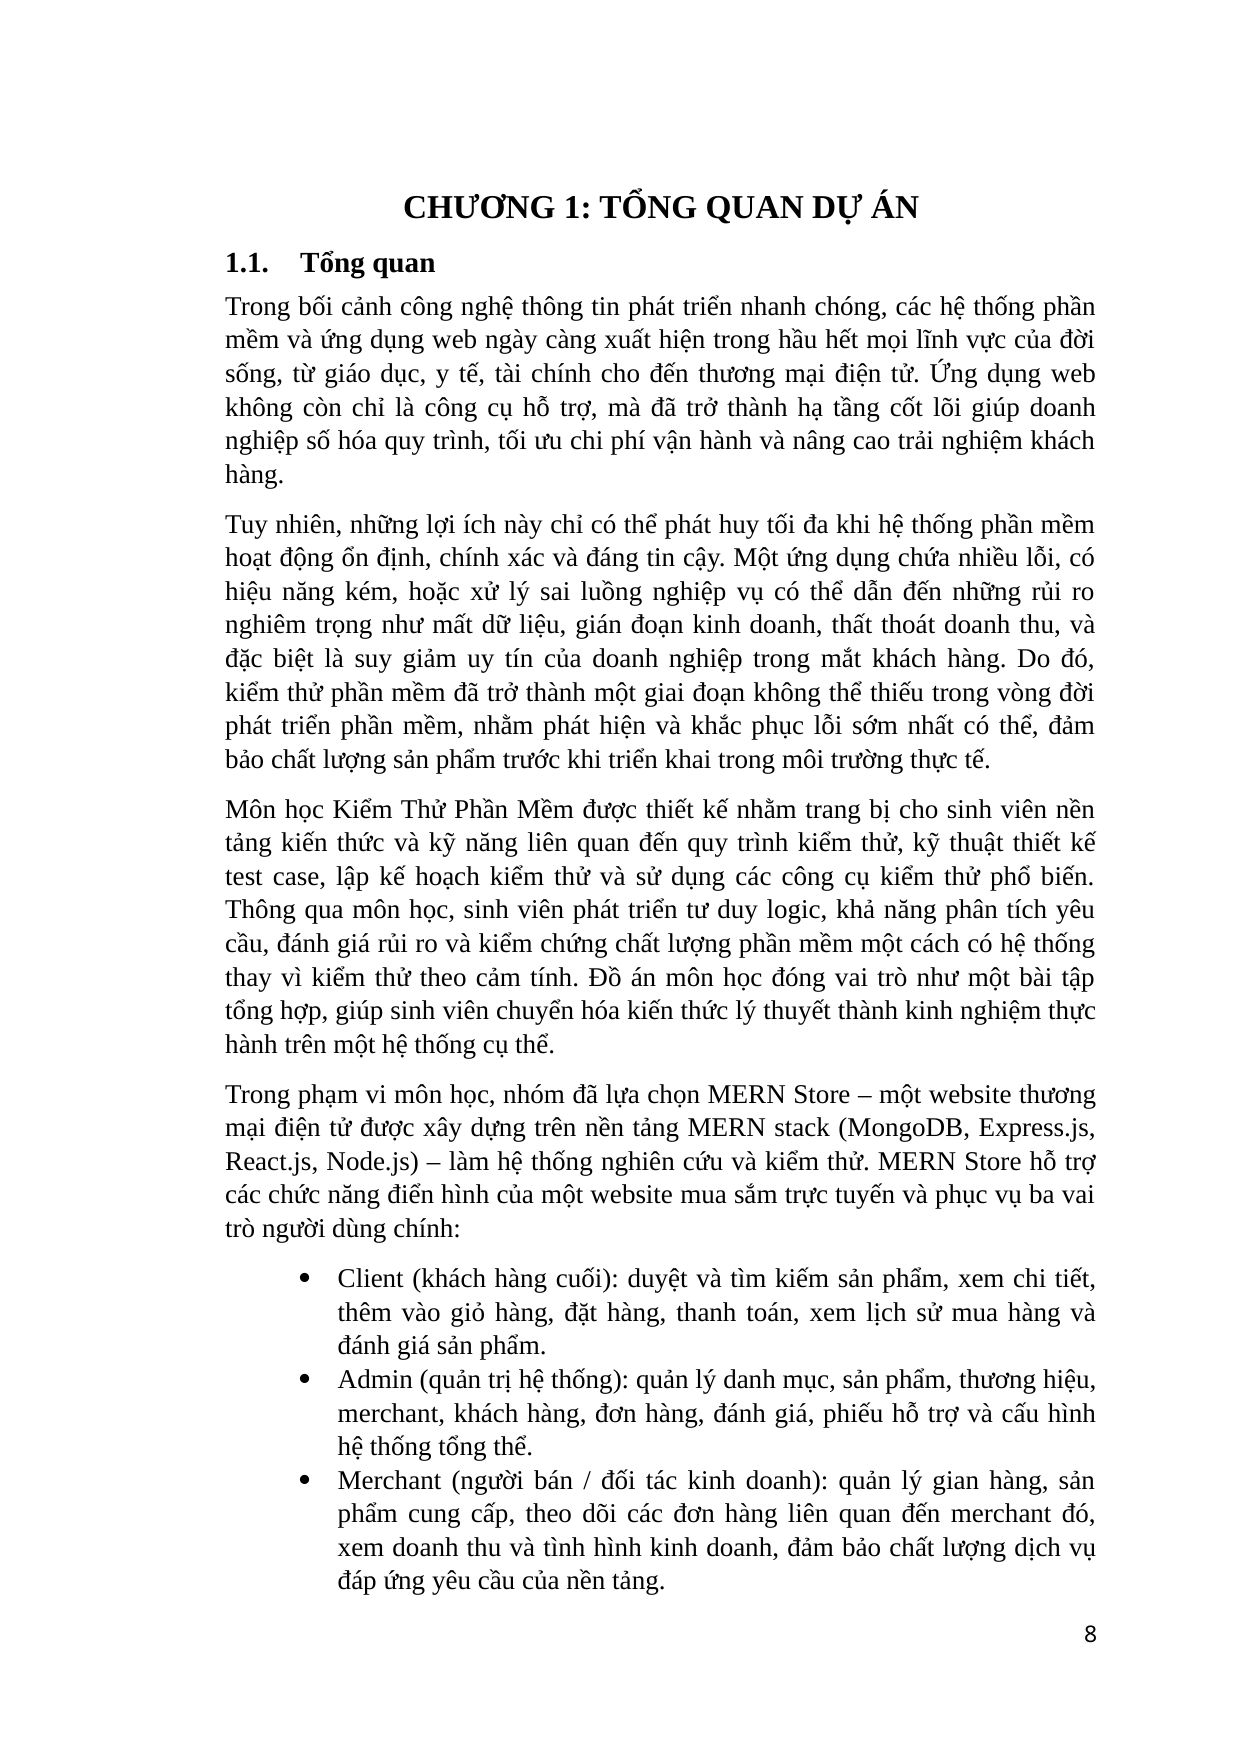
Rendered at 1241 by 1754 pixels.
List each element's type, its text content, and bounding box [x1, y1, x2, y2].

text Môn học Kiểm Thử Phần Mềm được thiết kế nhằm trang bị cho sinh viên nền tảng kiến thức và kỹ năng liên quan đến quy trình kiểm thử, kỹ thuật thiết kế test case, lập kế hoạch kiểm thử và sử dụng các công cụ kiểm thử phổ biến. Thông qua môn học, sinh viên phát triển tư duy logic, khả năng phân tích yêu cầu, đánh giá rủi ro và kiểm chứng chất lượng phần mềm một cách có hệ thống thay vì kiểm thử theo cảm tính. Đồ án môn học đóng vai trò như một bài tập tổng hợp, giúp sinh viên chuyển hóa kiến thức lý thuyết thành kinh nghiệm thực hành trên một hệ thống cụ thể. [225, 793, 1097, 1059]
list Merchant (người bán / đối tác kinh doanh): quản lý gian hàng, sản phẩm cung cấp, theo dõi các đơn hàng liên quan đến merchant đó, xem doanh thu và tình hình kinh doanh, đảm bảo chất lượng dịch vụ đáp ứng yêu cầu của nền tảng. [300, 1464, 1097, 1596]
text Trong bối cảnh công nghệ thông tin phát triển nhanh chóng, các hệ thống phần mềm và ứng dụng web ngày càng xuất hiện trong hầu hết mọi lĩnh vực của đời sống, từ giáo dục, y tế, tài chính cho đến thương mại điện tử. Ứng dụng web không còn chỉ là công cụ hỗ trợ, mà đã trở thành hạ tầng cốt lõi giúp doanh nghiệp số hóa quy trình, tối ưu chi phí vận hành và nâng cao trải nghiệm khách hàng. [225, 290, 1097, 489]
text Tuy nhiên, những lợi ích này chỉ có thể phát huy tối đa khi hệ thống phần mềm hoạt động ổn định, chính xác và đáng tin cậy. Một ứng dụng chứa nhiều lỗi, có hiệu năng kém, hoặc xử lý sai luồng nghiệp vụ có thể dẫn đến những rủi ro nghiêm trọng như mất dữ liệu, gián đoạn kinh doanh, thất thoát doanh thu, và đặc biệt là suy giảm uy tín của doanh nghiệp trong mắt khách hàng. Do đó, kiểm thử phần mềm đã trở thành một giai đoạn không thể thiếu trong vòng đời phát triển phần mềm, nhằm phát hiện và khắc phục lỗi sớm nhất có thể, đảm bảo chất lượng sản phẩm trước khi triển khai trong môi trường thực tế. [225, 508, 1097, 774]
list Admin (quản trị hệ thống): quản lý danh mục, sản phẩm, thương hiệu, merchant, khách hàng, đơn hàng, đánh giá, phiếu hỗ trợ và cấu hình hệ thống tổng thể. [300, 1363, 1097, 1461]
text Trong phạm vi môn học, nhóm đã lựa chọn MERN Store – một website thương mại điện tử được xây dựng trên nền tảng MERN stack (MongoDB, Express.js, React.js, Node.js) – làm hệ thống nghiên cứu và kiểm thử. MERN Store hỗ trợ các chức năng điển hình của một website mua sắm trực tuyến và phục vụ ba vai trò người dùng chính: [225, 1078, 1097, 1243]
subtitle Tổng quan [225, 246, 1097, 279]
subtitle CHƯƠNG 1: TỔNG QUAN DỰ ÁN [225, 187, 1097, 226]
list Client (khách hàng cuối): duyệt và tìm kiếm sản phẩm, xem chi tiết, thêm vào giỏ hàng, đặt hàng, thanh toán, xem lịch sử mua hàng và đánh giá sản phẩm. [300, 1262, 1097, 1361]
